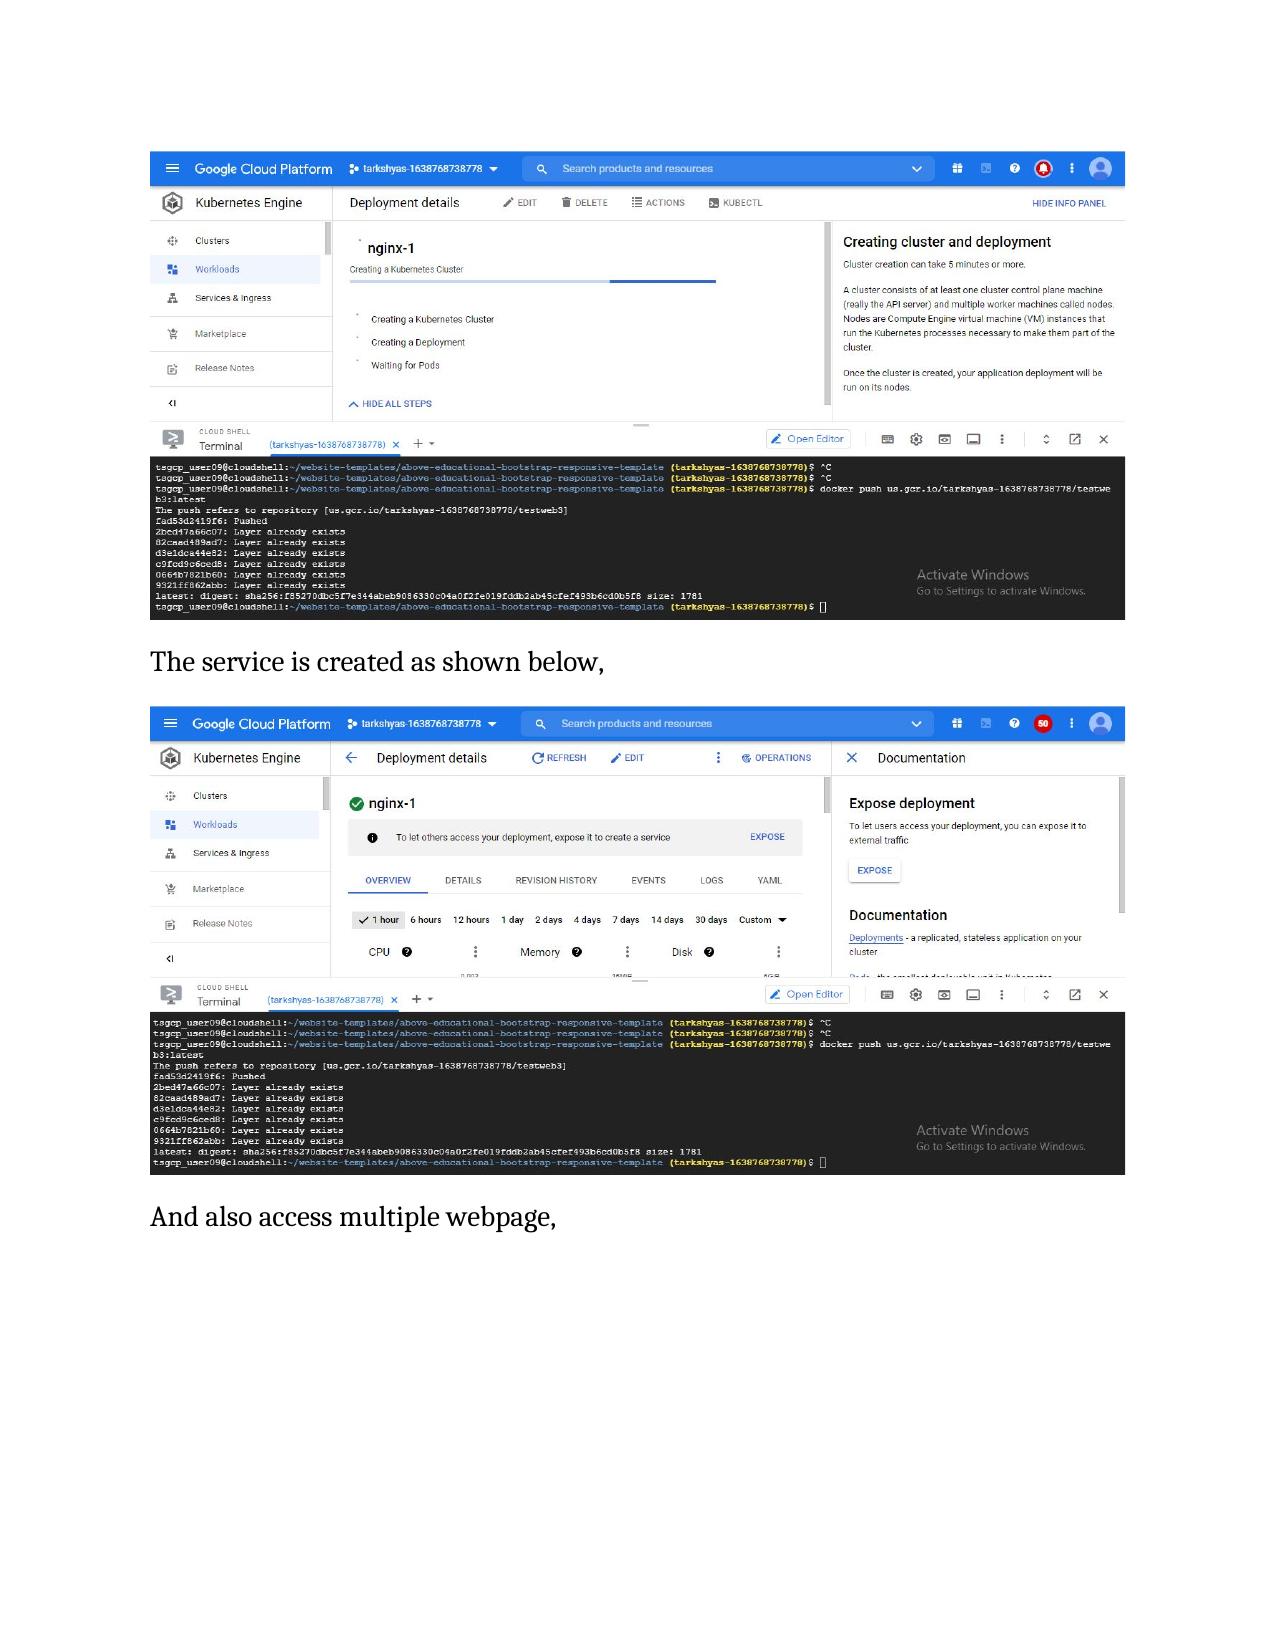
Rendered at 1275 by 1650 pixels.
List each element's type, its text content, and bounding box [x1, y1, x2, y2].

picture [150, 150, 1125, 620]
picture [150, 704, 1125, 1175]
text And also access multiple webpage, [150, 1200, 1125, 1233]
text The service is created as shown below, [150, 645, 1125, 678]
